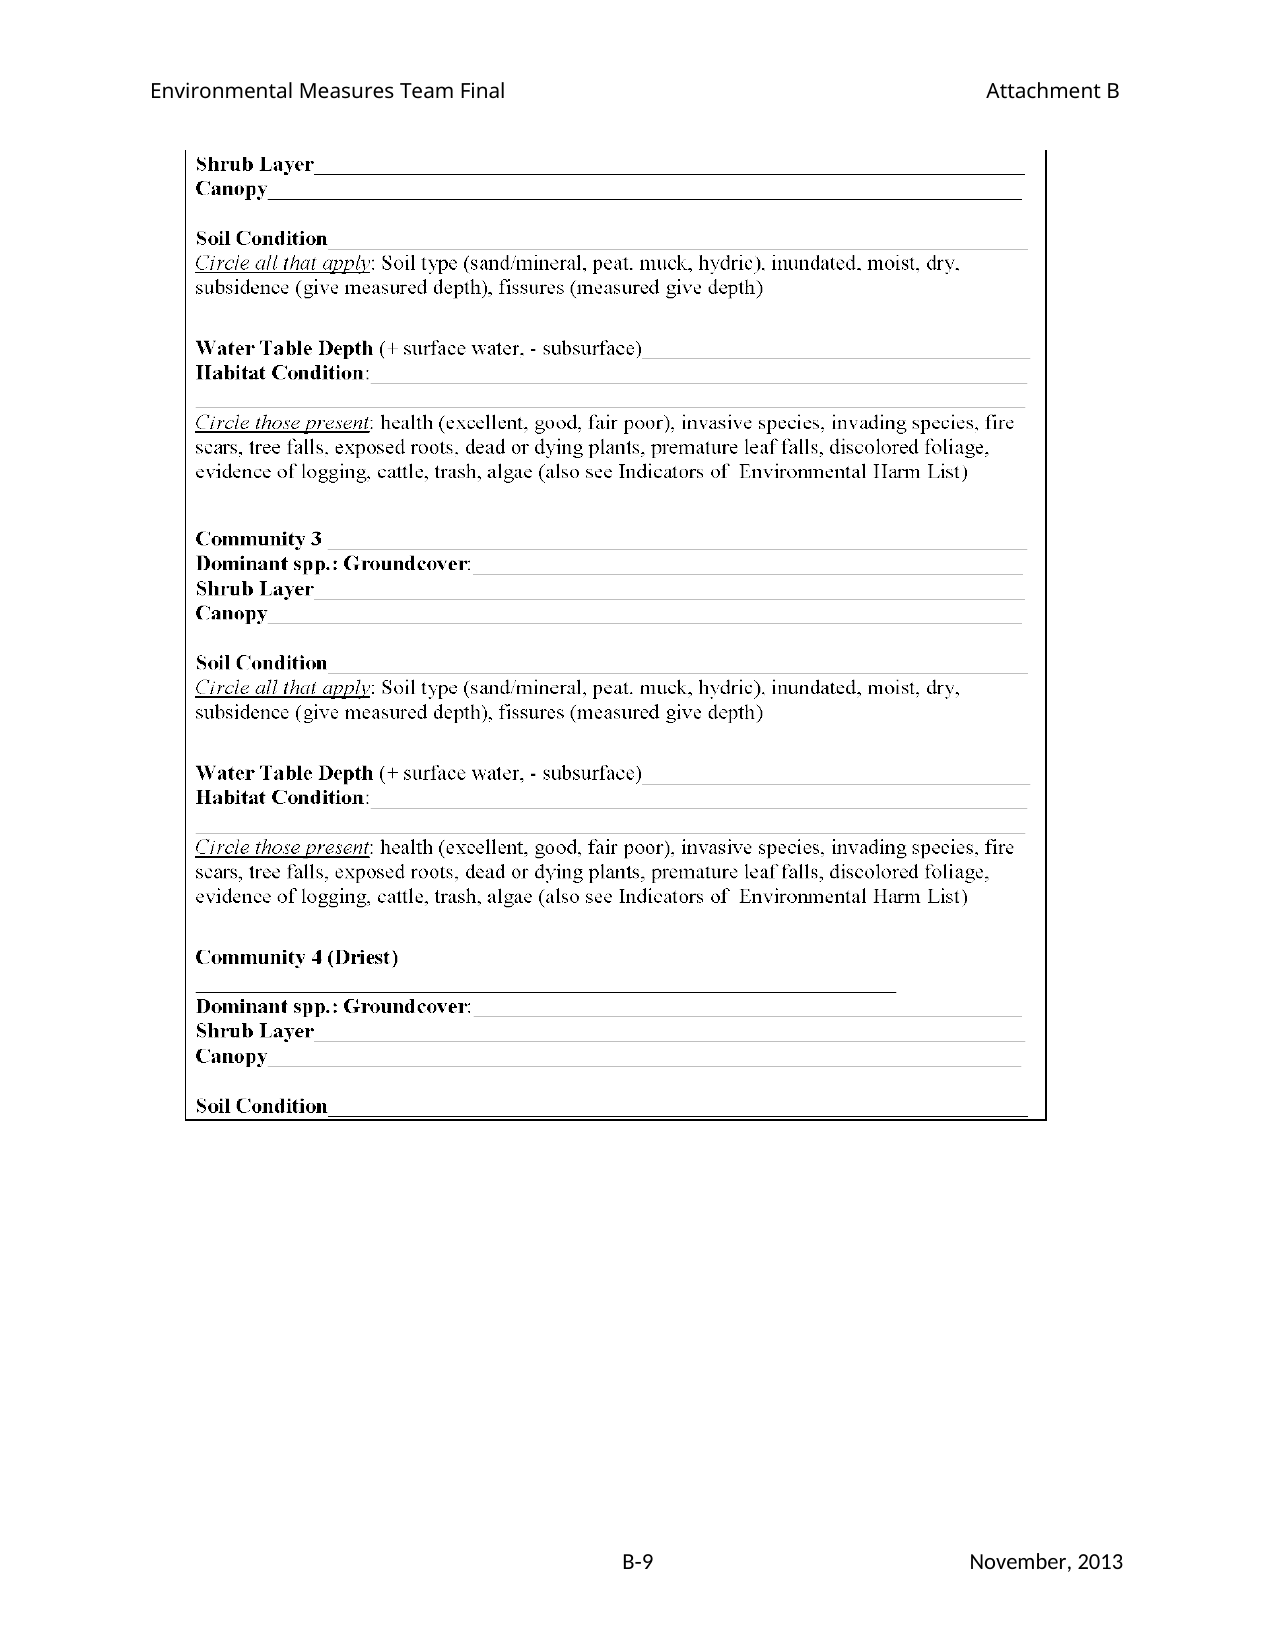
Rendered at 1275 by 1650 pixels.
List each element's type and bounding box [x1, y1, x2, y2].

picture [150, 150, 1063, 1138]
